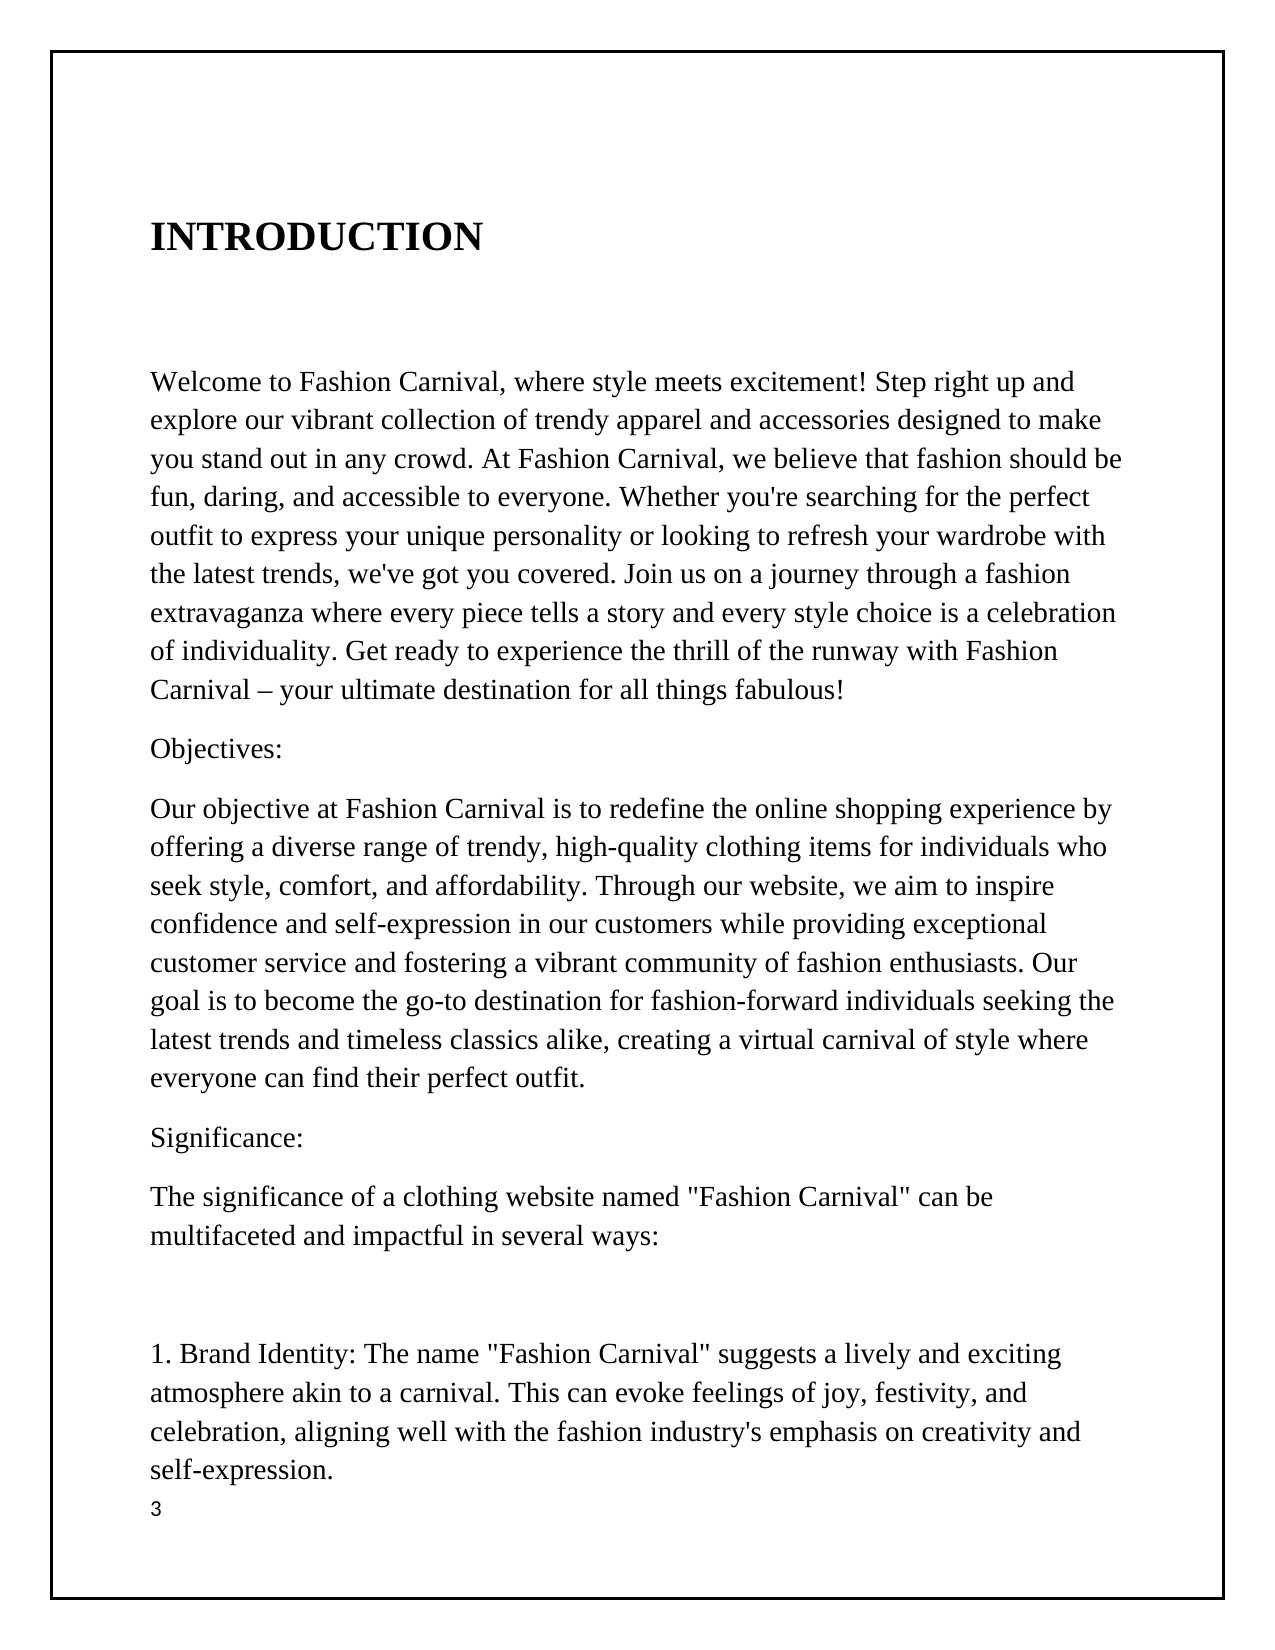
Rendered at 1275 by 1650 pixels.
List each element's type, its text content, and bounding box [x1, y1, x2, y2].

text INTRODUCTION [150, 212, 1125, 260]
text The significance of a clothing website named "Fashion Carnival" can be multifaceted and impactful in several ways: [150, 1179, 1125, 1251]
text Our objective at Fashion Carnival is to redefine the online shopping experience by offering a diverse range of trendy, high-quality clothing items for individuals who seek style, comfort, and affordability. Through our website, we aim to inspire confidence and self-expression in our customers while providing exceptional customer service and fostering a vibrant community of fashion enthusiasts. Our goal is to become the go-to destination for fashion-forward individuals seeking the latest trends and timeless classics alike, creating a virtual carnival of style where everyone can find their perfect outfit. [150, 791, 1125, 1094]
text Objectives: [150, 731, 1125, 765]
text 1. Brand Identity: The name "Fashion Carnival" suggests a lively and exciting atmosphere akin to a carnival. This can evoke feelings of joy, festivity, and celebration, aligning well with the fashion industry's emphasis on creativity and self-expression. [150, 1337, 1125, 1486]
text Welcome to Fashion Carnival, where style meets excitement! Step right up and explore our vibrant collection of trendy apparel and accessories designed to make you stand out in any crowd. At Fashion Carnival, we believe that fashion should be fun, daring, and accessible to everyone. Whether you're searching for the perfect outfit to express your unique personality or looking to refresh your wardrobe with the latest trends, we've got you covered. Join us on a journey through a fashion extravaganza where every piece tells a story and every style choice is a celebration of individuality. Get ready to experience the thrill of the runway with Fashion Carnival – your ultimate destination for all things fabulous! [150, 364, 1125, 706]
text Significance: [150, 1120, 1125, 1153]
